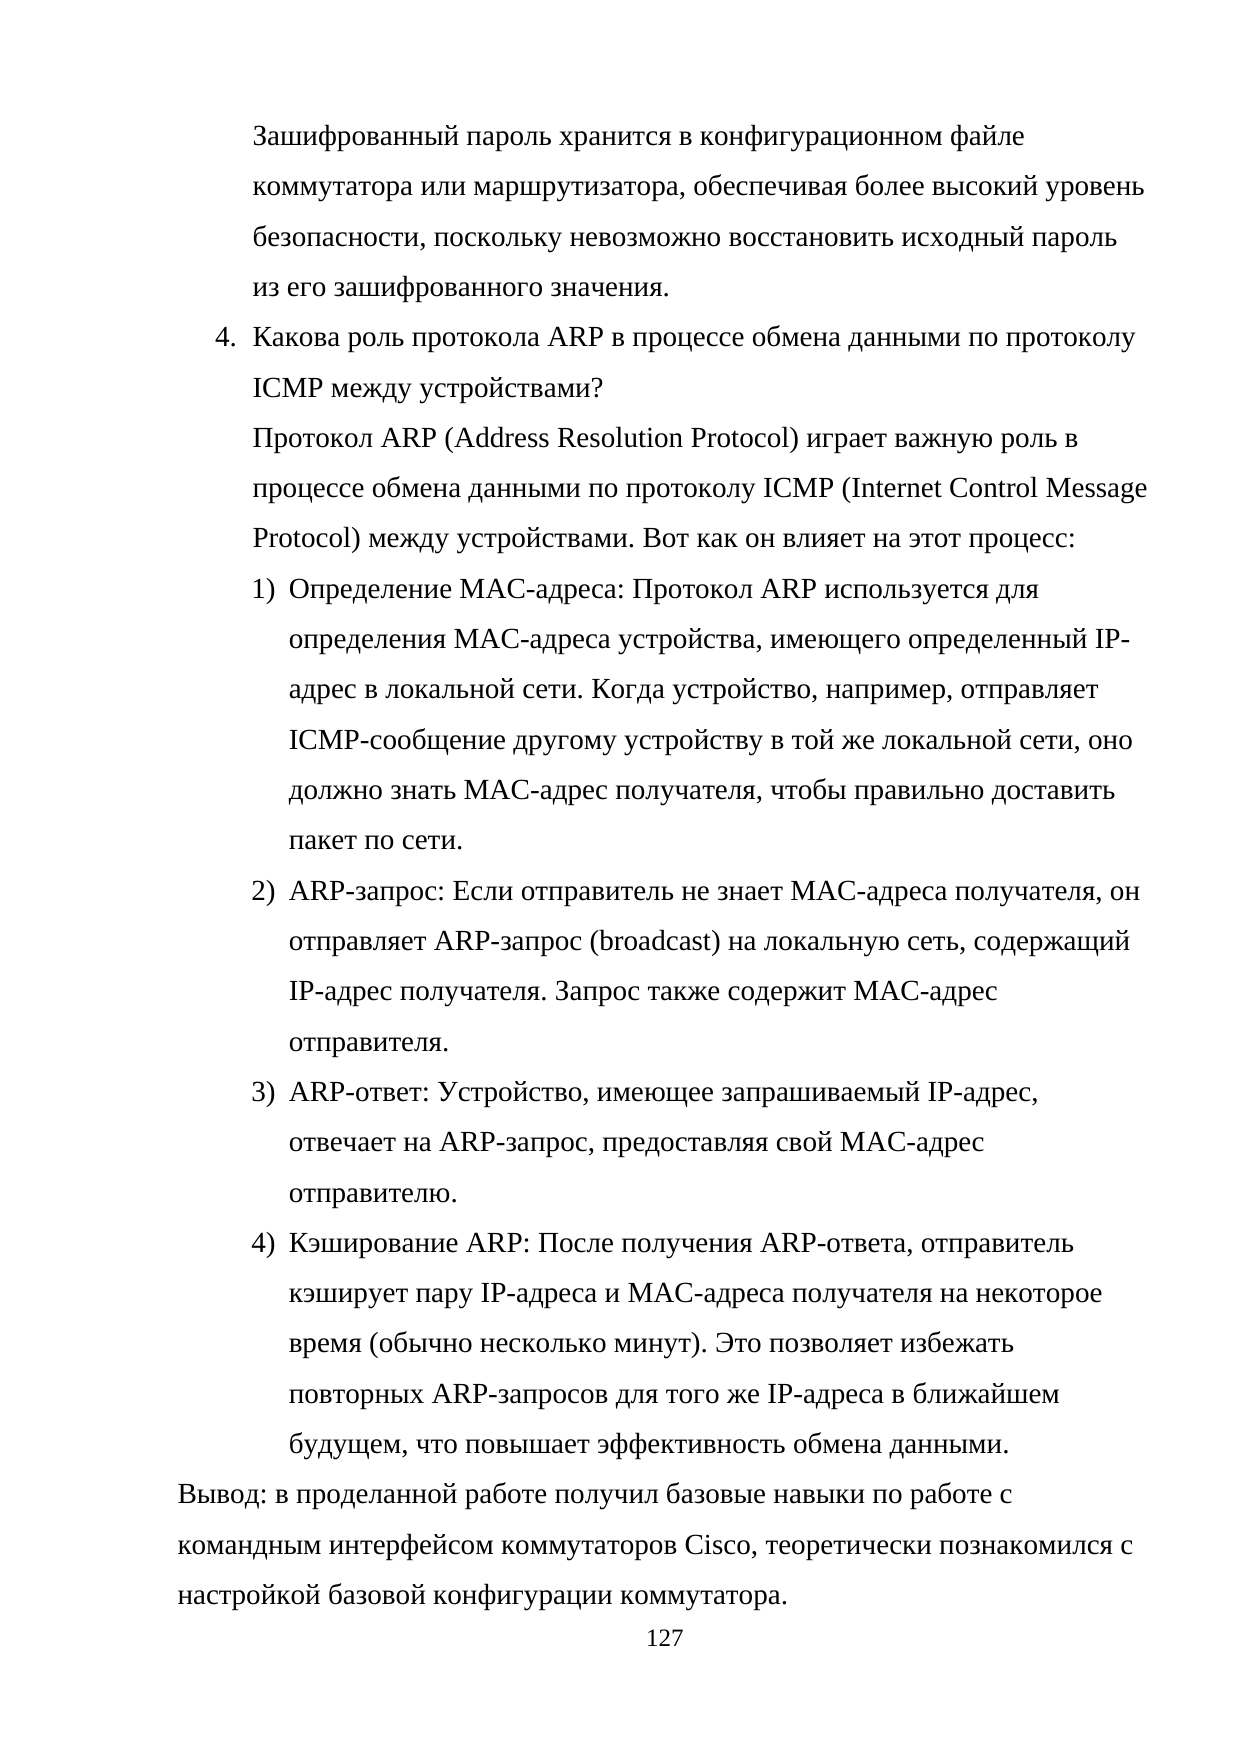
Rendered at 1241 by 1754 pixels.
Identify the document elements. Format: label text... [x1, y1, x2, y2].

list Какова роль протокола ARP в процессе обмена данными по протоколу ICMP между устройствами? [215, 319, 1152, 403]
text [252, 118, 1152, 303]
text Протокол ARP (Address Resolution Protocol) играет важную роль в процессе обмена данными по протоколу ICMP (Internet Control Message Protocol) между устройствами. Вот как он влияет на этот процесс: [252, 420, 1152, 554]
list Определение MAC-адреса: Протокол ARP используется для определения MAC-адреса устройства, имеющего определенный IP-адрес в локальной сети. Когда устройство, например, отправляет ICMP-сообщение другому устройству в той же локальной сети, оно должно знать MAC-адрес получателя, чтобы правильно доставить пакет по сети. [251, 571, 1152, 856]
text Вывод: в проделанной работе получил базовые навыки по работе с командным интерфейсом коммутаторов Cisco, теоретически познакомился с настройкой базовой конфигурации коммутатора. [177, 1477, 1152, 1611]
list Кэширование ARP: После получения ARP-ответа, отправитель кэширует пару IP-адреса и MAC-адреса получателя на некоторое время (обычно несколько минут). Это позволяет избежать повторных ARP-запросов для того же IP-адреса в ближайшем будущем, что повышает эффективность обмена данными. [251, 1225, 1152, 1460]
list ARP-запрос: Если отправитель не знает MAC-адреса получателя, он отправляет ARP-запрос (broadcast) на локальную сеть, содержащий IP-адрес получателя. Запрос также содержит MAC-адрес отправителя. [251, 873, 1152, 1057]
list ARP-ответ: Устройство, имеющее запрашиваемый IP-адрес, отвечает на ARP-запрос, предоставляя свой MAC-адрес отправителю. [251, 1074, 1152, 1208]
